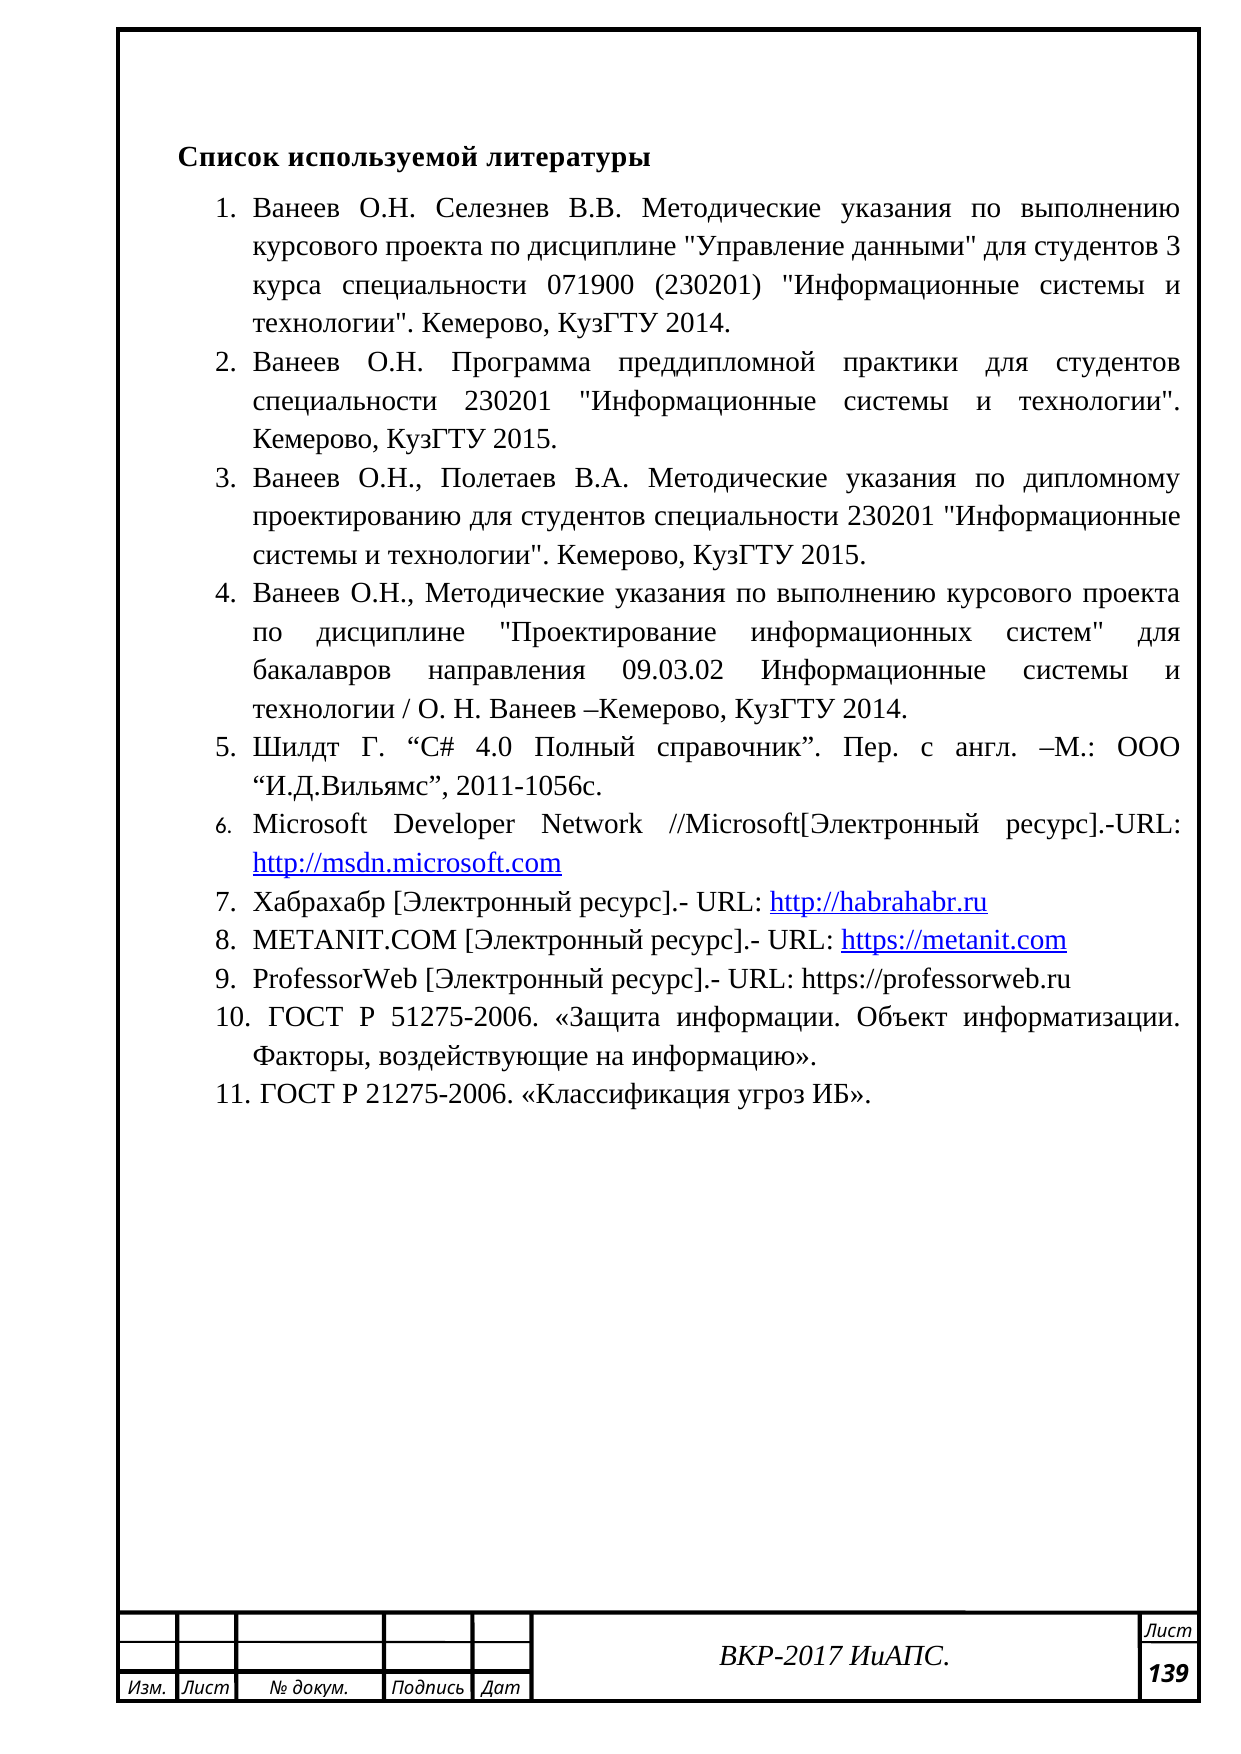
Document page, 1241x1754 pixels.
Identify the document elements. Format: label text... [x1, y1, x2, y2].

list Хабрахабр [Электронный ресурс].- URL: http://habrahabr.ru [215, 884, 1181, 917]
list Ванеев О.Н. Программа преддипломной практики для студентов специальности 230201 "Информационные системы и технологии". Кемерово, КузГТУ 2015. [215, 344, 1181, 455]
list Список используемой литературы [177, 139, 1181, 172]
list ProfessorWeb [Электронный ресурс].- URL: https://professorweb.ru [215, 961, 1181, 994]
list METANIT.COM [Электронный ресурс].- URL: https://metanit.com [215, 922, 1181, 956]
list Microsoft Developer Network //Microsoft[Электронный ресурс].-URL: http://msdn.microsoft.com [215, 807, 1181, 879]
list Ванеев О.Н., Методические указания по выполнению курсового проекта по дисциплине "Проектирование информационных систем" для бакалавров направления 09.03.02 Информационные системы и технологии / О. Н. Ванеев –Кемерово, КузГТУ 2014. [215, 575, 1181, 724]
list Ванеев О.Н., Полетаев В.А. Методические указания по дипломному проектированию для студентов специальности 230201 "Информационные системы и технологии". Кемерово, КузГТУ 2015. [215, 460, 1181, 570]
list Шилдт Г. “C# 4.0 Полный справочник”. Пер. с англ. –М.: ООО “И.Д.Вильямс”, 2011-1056с. [215, 729, 1181, 802]
list Ванеев О.Н. Селезнев В.В. Методические указания по выполнению курсового проекта по дисциплине "Управление данными" для студентов 3 курса специальности 071900 (230201) "Информационные системы и технологии". Кемерово, КузГТУ 2014. [215, 190, 1181, 339]
list ГОСТ Р 51275-2006. «Защита информации. Объект информатизации. Факторы, воздействующие на информацию». [215, 999, 1181, 1071]
list ГОСТ Р 21275-2006. «Классификация угроз ИБ». [215, 1076, 1181, 1110]
